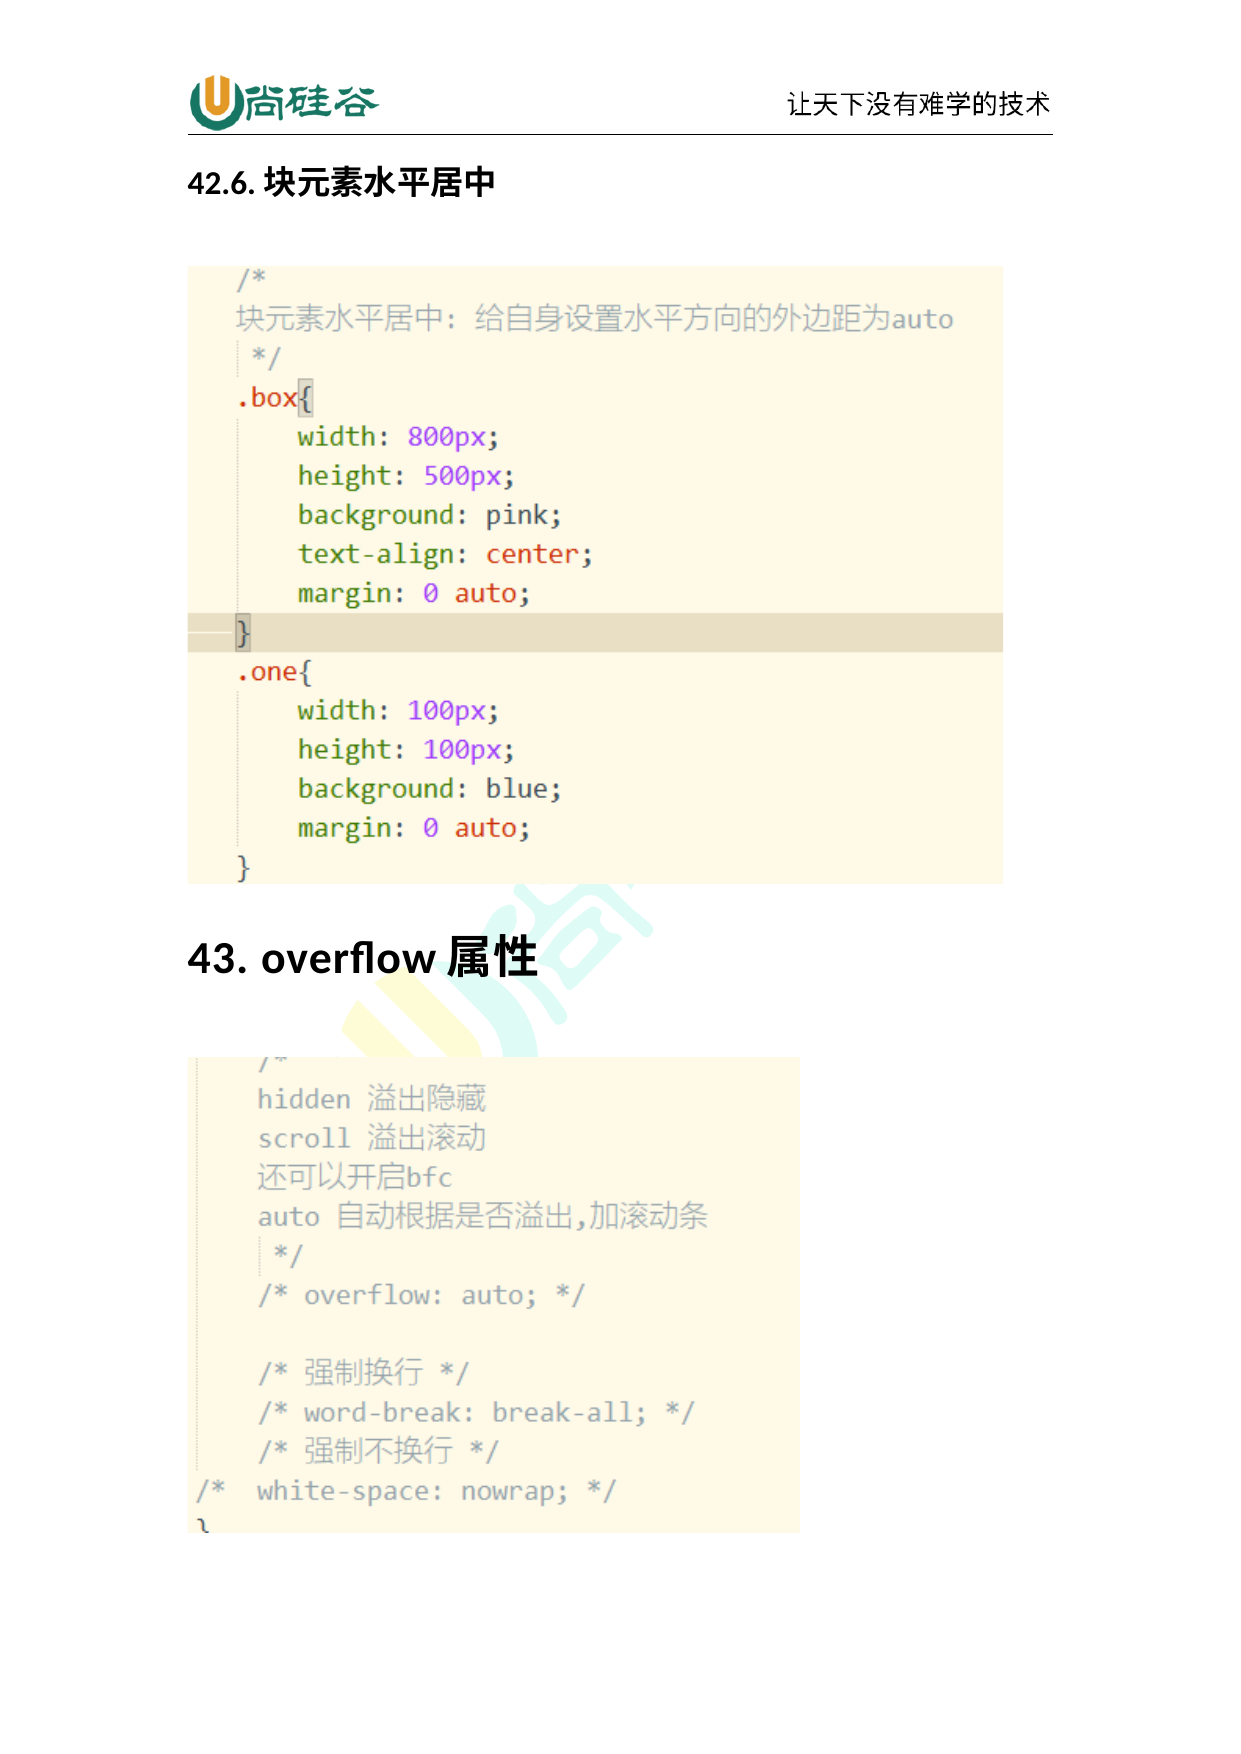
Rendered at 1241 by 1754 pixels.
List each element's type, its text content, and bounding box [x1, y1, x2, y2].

picture [187, 1057, 800, 1533]
picture [187, 266, 1004, 884]
picture [187, 73, 1053, 132]
subtitle 块元素水平居中 [187, 156, 1053, 204]
subtitle overflow属性 [187, 921, 1053, 987]
